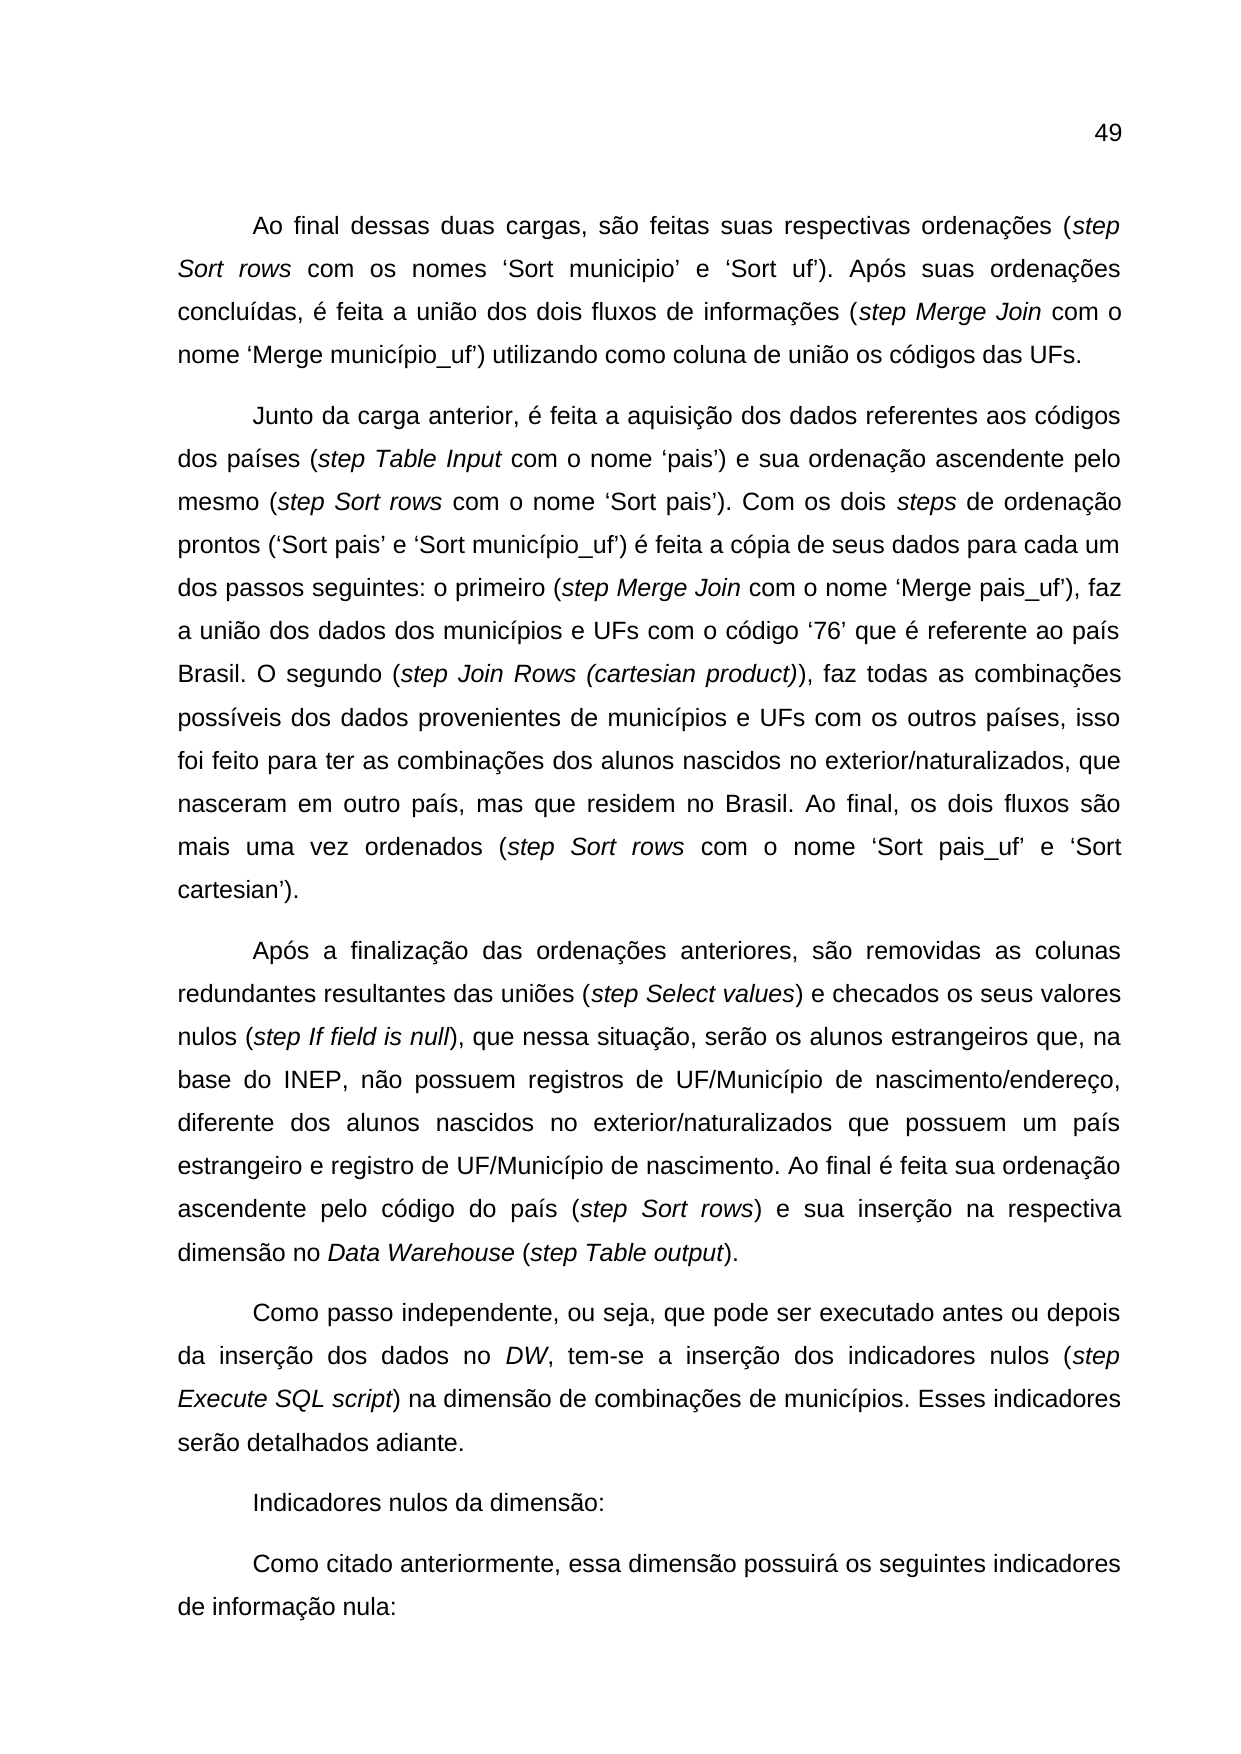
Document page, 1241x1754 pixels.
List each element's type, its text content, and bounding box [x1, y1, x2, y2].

text Junto da carga anterior, é feita a aquisição dos dados referentes aos códigos dos países (step Table Input com o nome ‘pais’) e sua ordenação ascendente pelo mesmo (step Sort rows com o nome ‘Sort pais’). Com os dois steps de ordenação prontos (‘Sort pais’ e ‘Sort município_uf’) é feita a cópia de seus dados para cada um dos passos seguintes: o primeiro (step Merge Join com o nome ‘Merge pais_uf’), faz a união dos dados dos municípios e UFs com o código ‘76’ que é referente ao país Brasil. O segundo (step Join Rows (cartesian product)), faz todas as combinações possíveis dos dados provenientes de municípios e UFs com os outros países, isso foi feito para ter as combinações dos alunos nascidos no exterior/naturalizados, que nasceram em outro país, mas que residem no Brasil. Ao final, os dois fluxos são mais uma vez ordenados (step Sort rows com o nome ‘Sort pais_uf’ e ‘Sort cartesian’). [177, 401, 1122, 904]
text Indicadores nulos da dimensão: [177, 1488, 1122, 1517]
text Como citado anteriormente, essa dimensão possuirá os seguintes indicadores de informação nula: [177, 1549, 1122, 1621]
text Como passo independente, ou seja, que pode ser executado antes ou depois da inserção dos dados no DW, tem-se a inserção dos indicadores nulos (step Execute SQL script) na dimensão de combinações de municípios. Esses indicadores serão detalhados adiante. [177, 1298, 1122, 1456]
text Ao final dessas duas cargas, são feitas suas respectivas ordenações (step Sort rows com os nomes ‘Sort municipio’ e ‘Sort uf’). Após suas ordenações concluídas, é feita a união dos dois fluxos de informações (step Merge Join com o nome ‘Merge município_uf’) utilizando como coluna de união os códigos das UFs. [177, 211, 1122, 369]
text Após a finalização das ordenações anteriores, são removidas as colunas redundantes resultantes das uniões (step Select values) e checados os seus valores nulos (step If field is null), que nessa situação, serão os alunos estrangeiros que, na base do INEP, não possuem registros de UF/Município de nascimento/endereço, diferente dos alunos nascidos no exterior/naturalizados que possuem um país estrangeiro e registro de UF/Município de nascimento. Ao final é feita sua ordenação ascendente pelo código do país (step Sort rows) e sua inserção na respectiva dimensão no Data Warehouse (step Table output). [177, 936, 1122, 1266]
